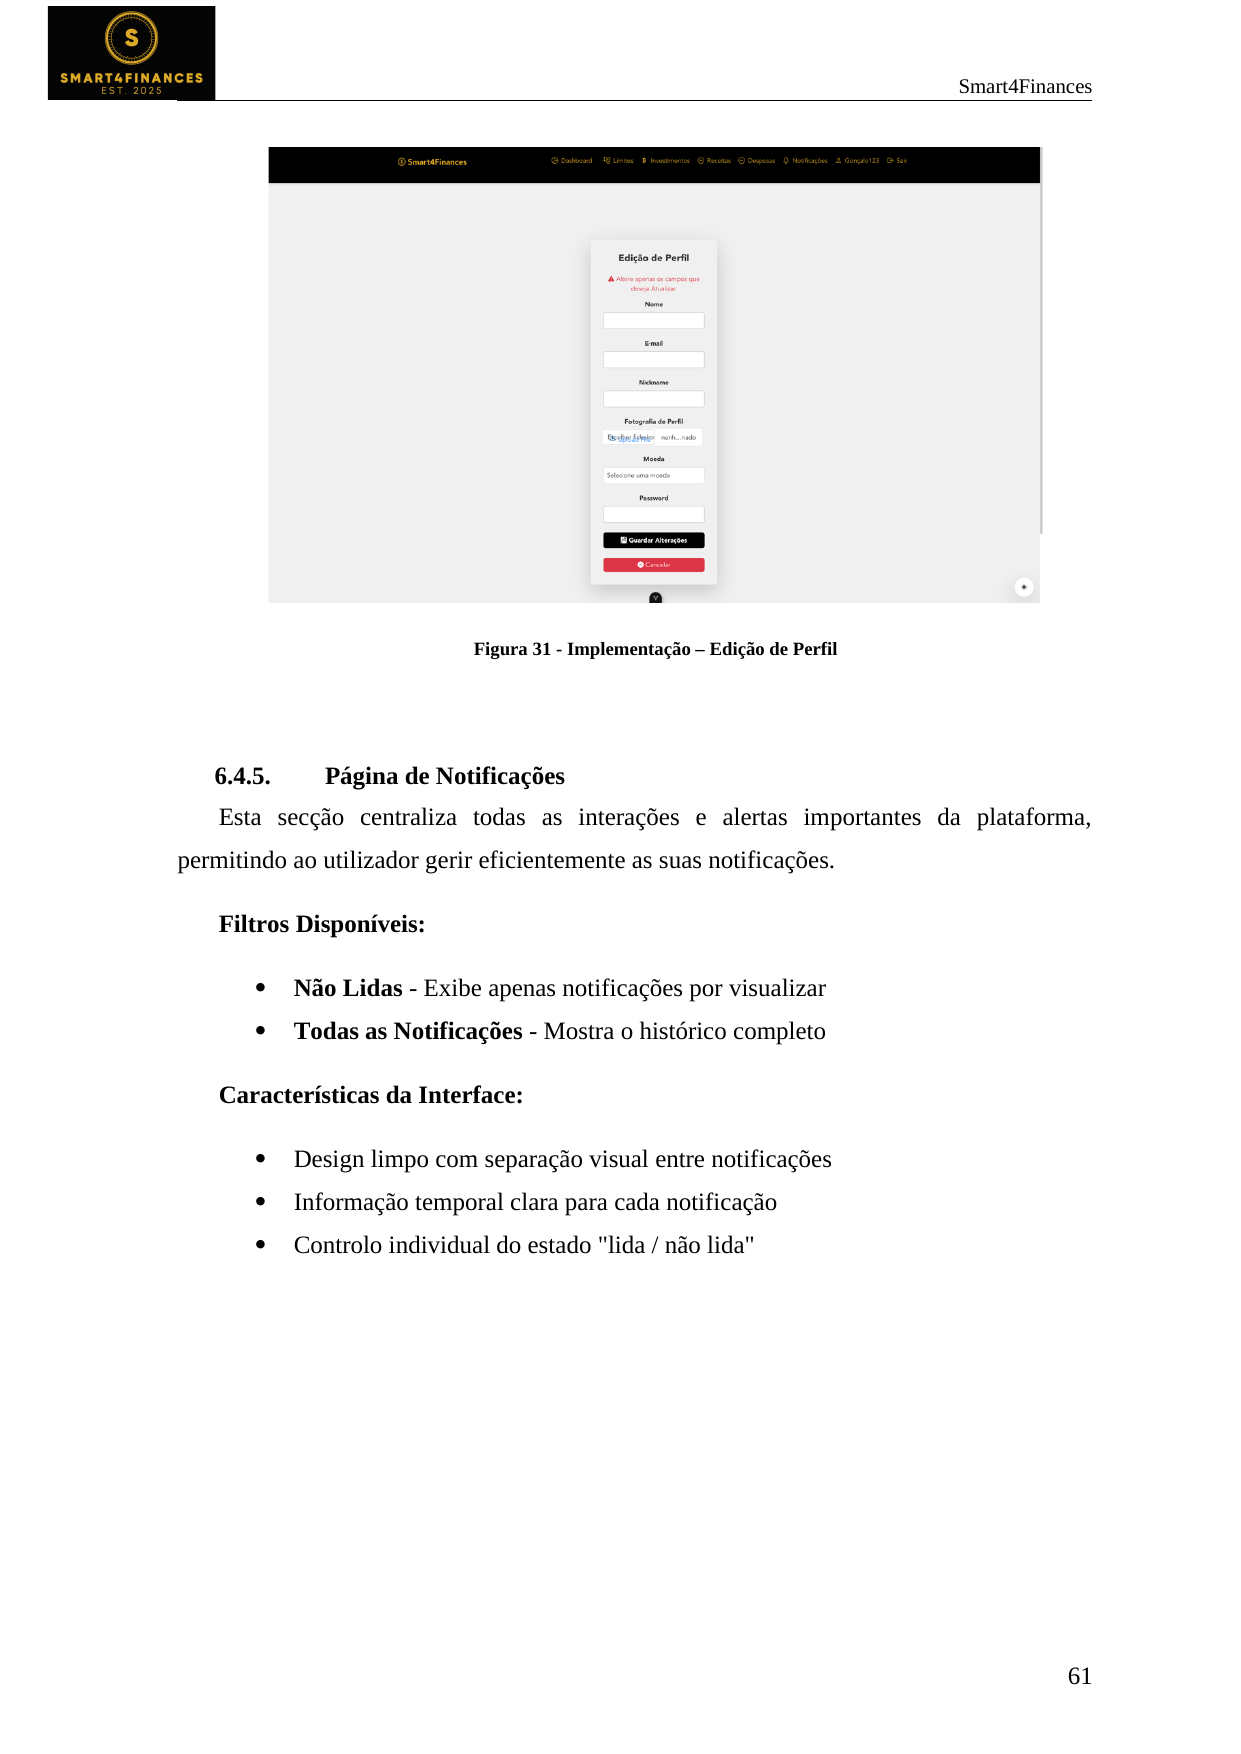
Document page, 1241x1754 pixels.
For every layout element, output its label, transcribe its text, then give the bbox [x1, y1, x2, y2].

list Controlo individual do estado "lida / não lida" [256, 1230, 1092, 1259]
list Todas as Notificações - Mostra o histórico completo [256, 1016, 1092, 1045]
picture [47, 6, 216, 100]
text Esta secção centraliza todas as interações e alertas importantes da plataforma, permitindo ao utilizador gerir eficientemente as suas notificações. [177, 802, 1092, 874]
text Figura 31 - Implementação – Edição de Perfil [177, 638, 1092, 659]
text Filtros Disponíveis: [177, 909, 1092, 938]
list Design limpo com separação visual entre notificações [256, 1144, 1092, 1173]
text Características da Interface: [177, 1080, 1092, 1109]
subtitle Página de Notificações [214, 761, 1092, 789]
picture [268, 147, 1043, 603]
list Não Lidas - Exibe apenas notificações por visualizar [256, 973, 1092, 1002]
list Informação temporal clara para cada notificação [256, 1187, 1092, 1216]
